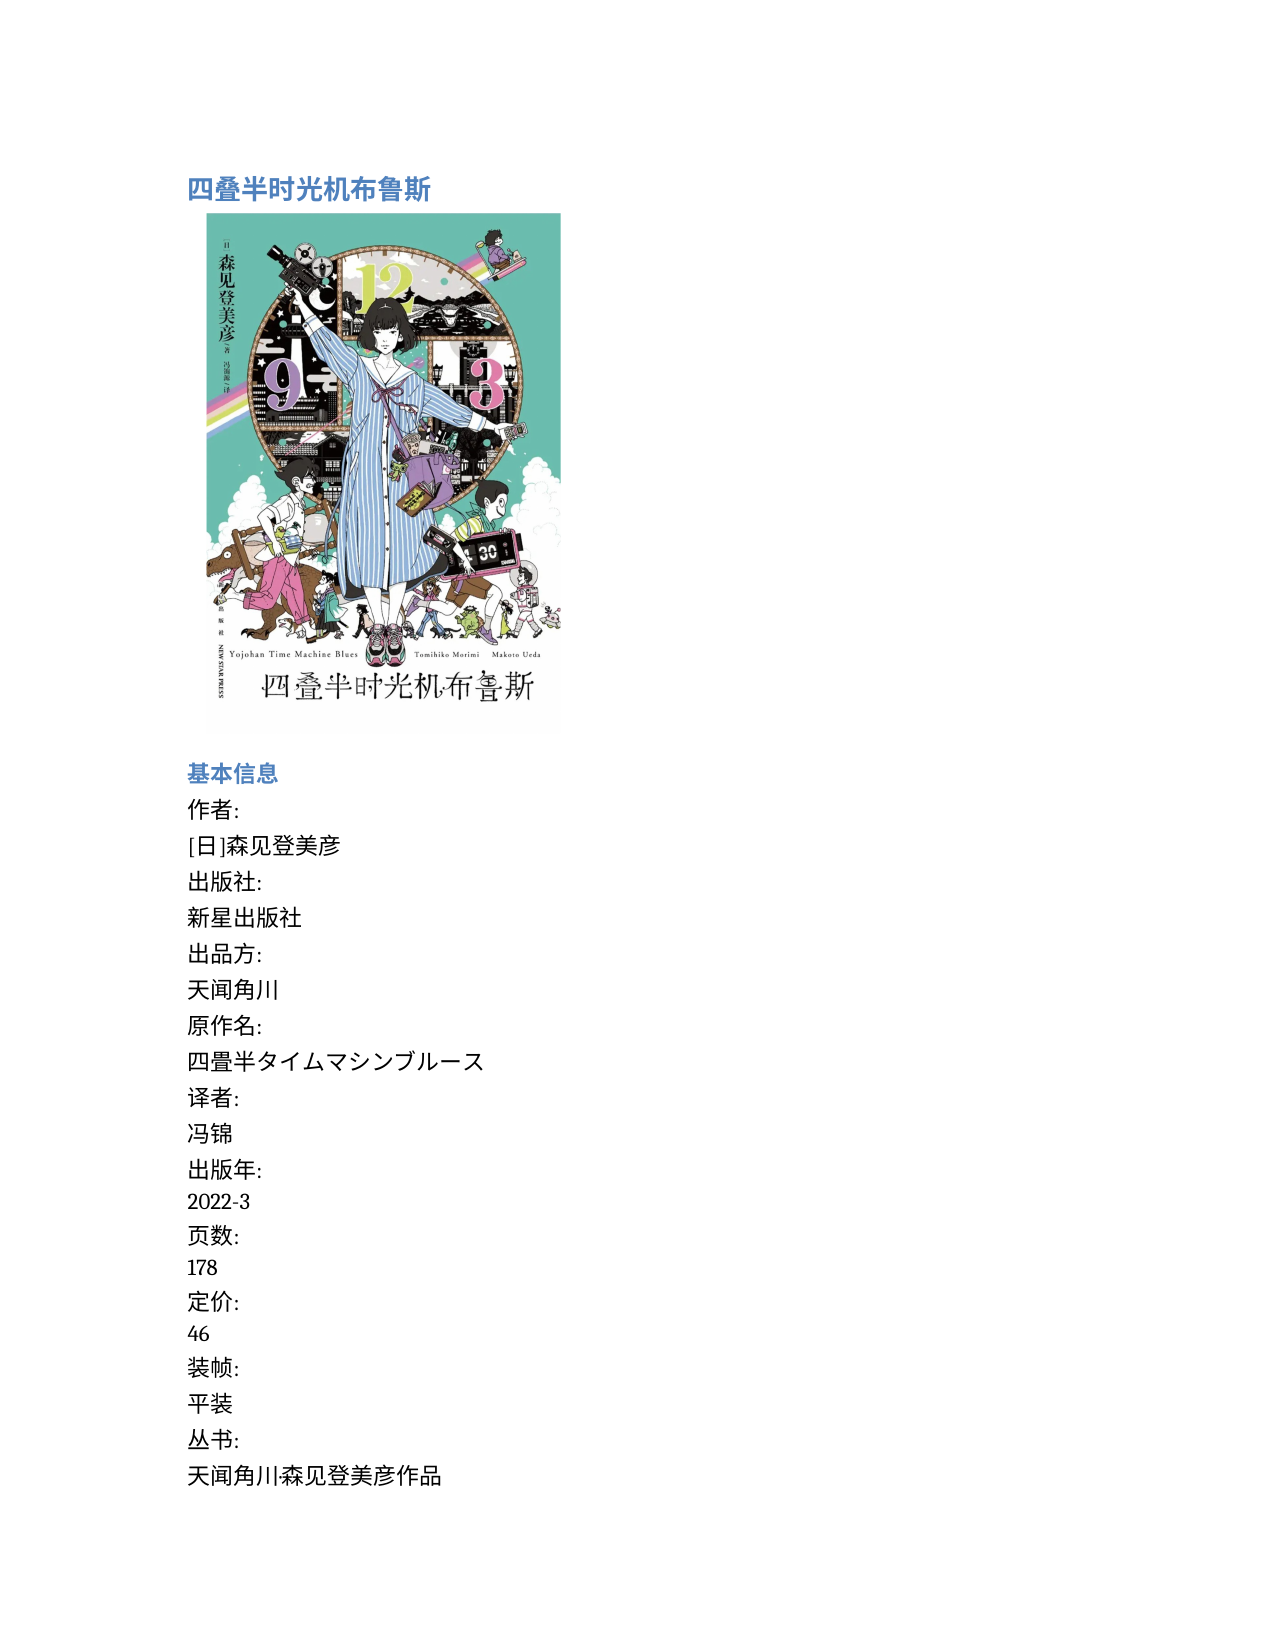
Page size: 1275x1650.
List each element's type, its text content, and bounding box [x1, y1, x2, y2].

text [187, 794, 1087, 1491]
subtitle 四叠半时光机布鲁斯 [187, 171, 1087, 208]
picture [206, 213, 561, 734]
subtitle 基本信息 [187, 758, 1087, 789]
